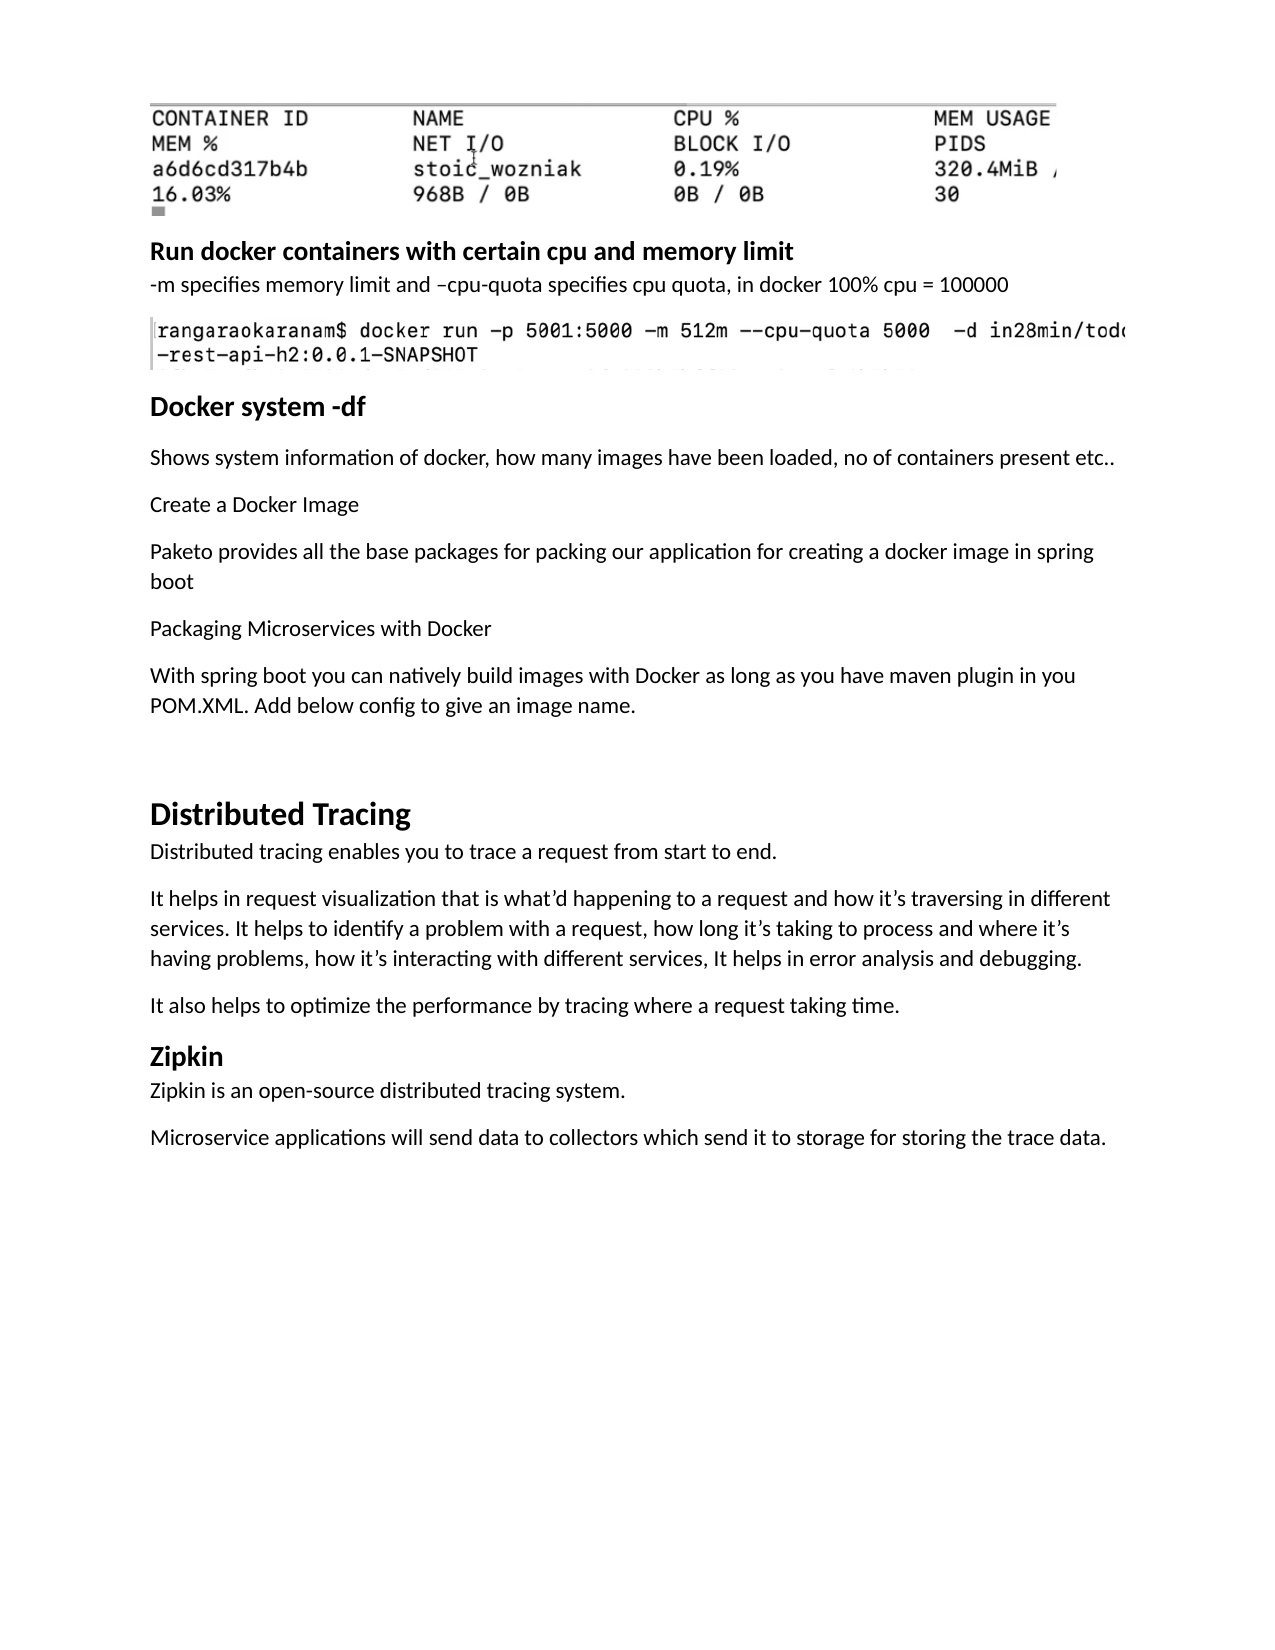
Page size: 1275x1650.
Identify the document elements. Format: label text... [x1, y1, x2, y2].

text Create a Docker Image [150, 490, 1125, 518]
text Microservice applications will send data to collectors which send it to storage for storing the trace data. [150, 1123, 1125, 1152]
picture [150, 103, 1057, 216]
text Zipkin is an open-source distributed tracing system. [150, 1077, 1125, 1105]
text Packaging Microservices with Docker [150, 614, 1125, 642]
text With spring boot you can natively build images with Docker as long as you have maven plugin in you POM.XML. Add below config to give an image name. [150, 661, 1125, 719]
subtitle Zipkin [150, 1038, 1125, 1074]
text Shows system information of docker, how many images have been loaded, no of containers present etc.. [150, 443, 1125, 471]
subtitle Run docker containers with certain cpu and memory limit [150, 234, 1125, 267]
text Paketo provides all the base packages for packing our application for creating a docker image in spring boot [150, 537, 1125, 595]
text Distributed tracing enables you to trace a request from start to end. [150, 837, 1125, 865]
text Docker system -df [150, 388, 1125, 424]
text It helps in request visualization that is what’d happening to a request and how it’s traversing in different services. It helps to identify a problem with a request, how long it’s taking to process and where it’s having problems, how it’s interacting with different services, It helps in error analysis and debugging. [150, 884, 1125, 972]
picture [150, 317, 1125, 370]
text -m specifies memory limit and –cpu-quota specifies cpu quota, in docker 100% cpu = 100000 [150, 270, 1125, 298]
text It also helps to optimize the performance by tracing where a request taking time. [150, 991, 1125, 1019]
subtitle Distributed Tracing [150, 793, 1125, 834]
